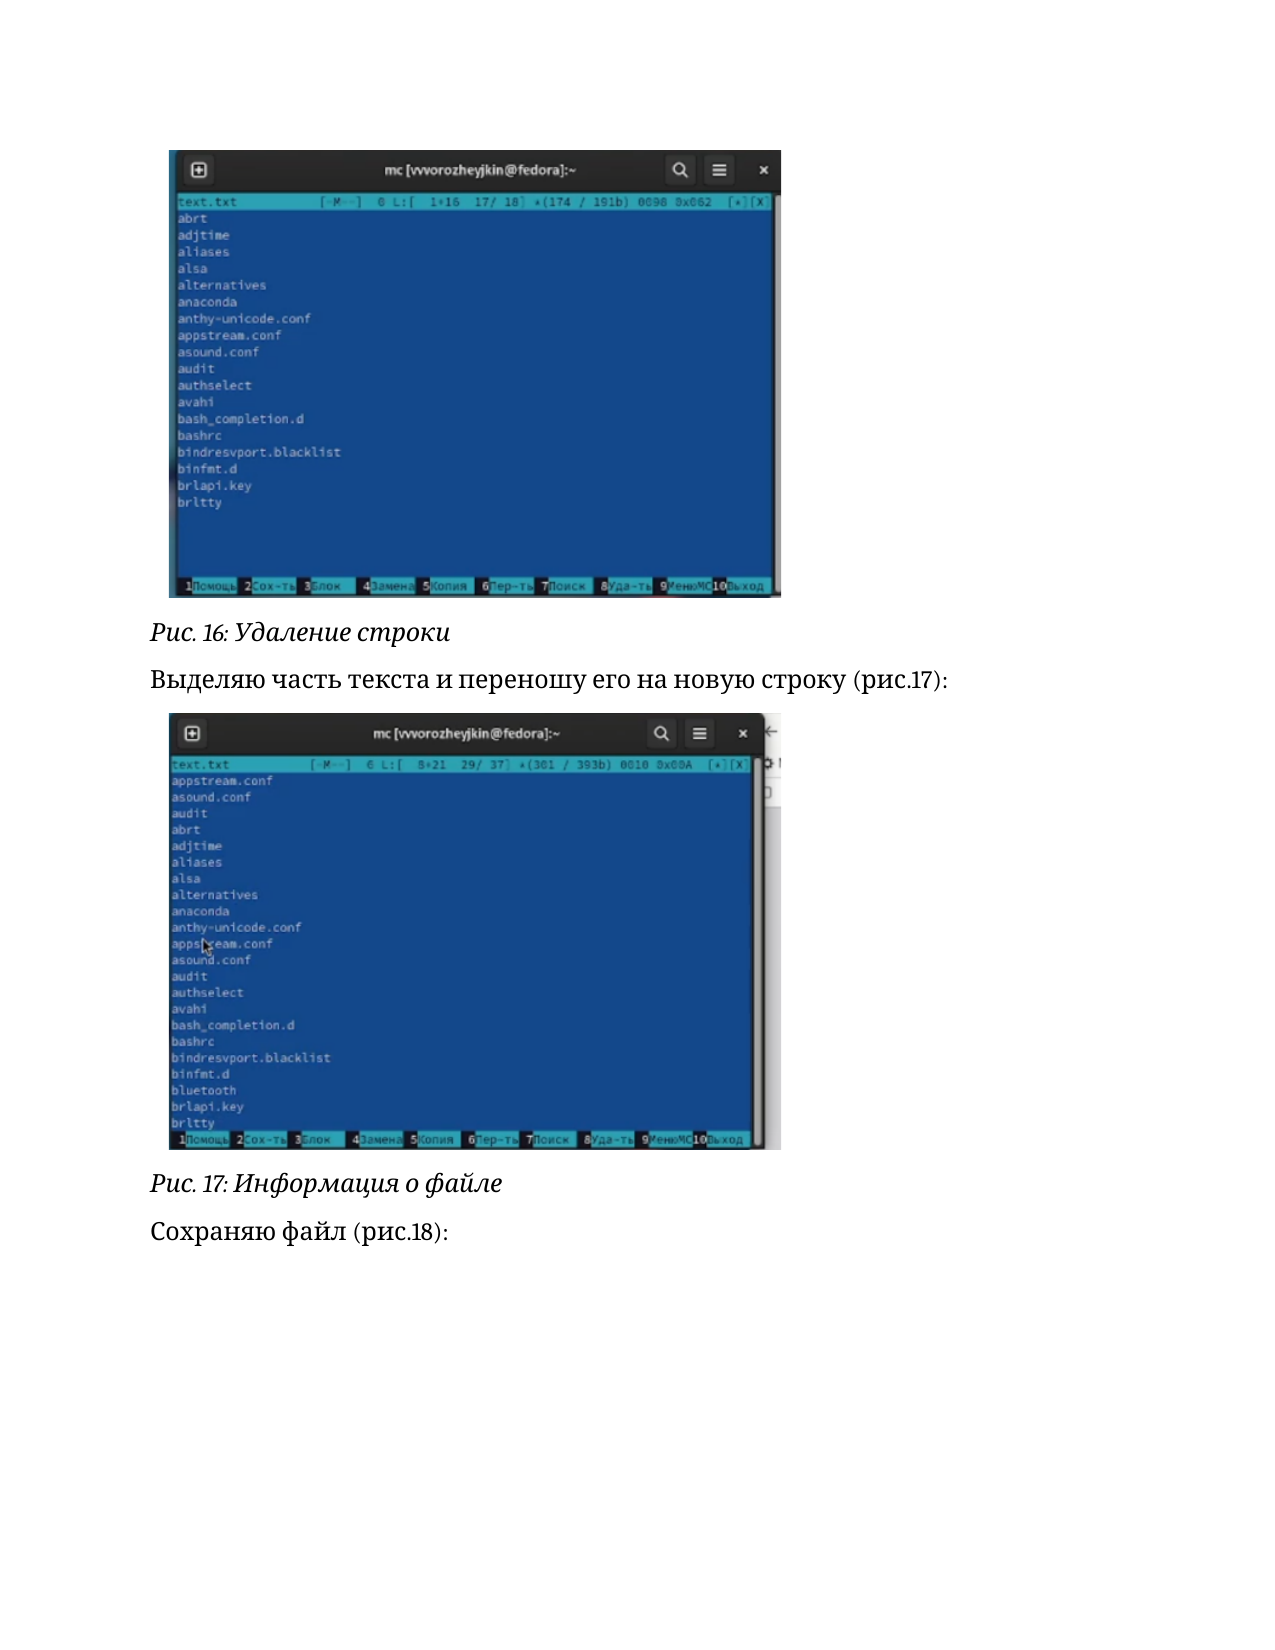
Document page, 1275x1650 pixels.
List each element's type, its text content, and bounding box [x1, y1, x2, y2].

picture [168, 713, 782, 1150]
text Сохраняю файл (рис.18): [150, 1218, 1125, 1246]
text Рис. 17: Информация о файле [150, 1170, 1125, 1199]
picture [168, 150, 782, 598]
text Выделяю часть текста и переношу его на новую строку (рис.17): [150, 666, 1125, 695]
text Рис. 16: Удаление строки [150, 619, 1125, 647]
